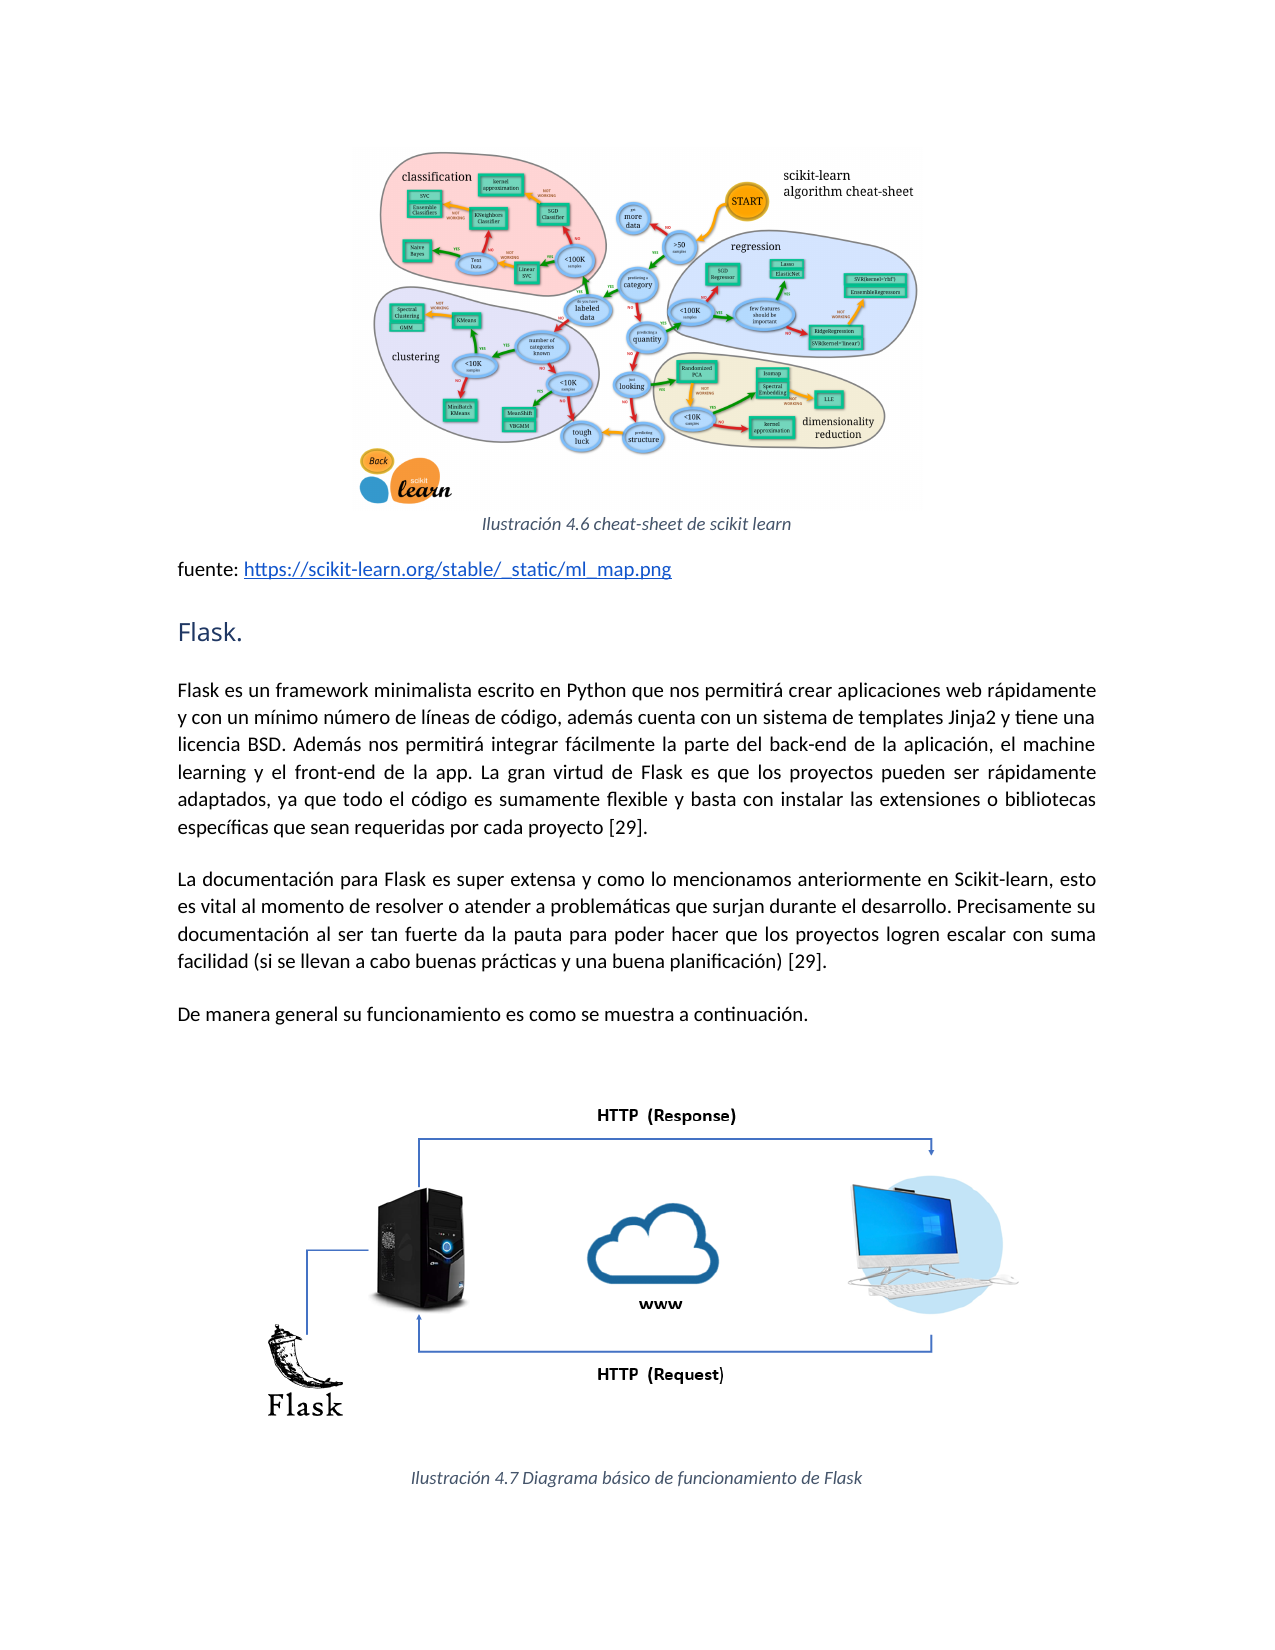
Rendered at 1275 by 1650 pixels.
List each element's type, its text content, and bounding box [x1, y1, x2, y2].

picture [351, 147, 924, 511]
subtitle Flask. [177, 615, 1098, 649]
text La documentación para Flask es super extensa y como lo mencionamos anteriormente en Scikit-learn, esto es vital al momento de resolver o atender a problemáticas que surjan durante el desarrollo. Precisamente su documentación al ser tan fuerte da la pauta para poder hacer que los proyectos logren escalar con suma facilidad (si se llevan a cabo buenas prácticas y una buena planificación). [177, 866, 1098, 974]
text De manera general su funcionamiento es como se muestra a continuación. [177, 1001, 1098, 1026]
picture [247, 1097, 1028, 1448]
text Flask es un framework minimalista escrito en Python que nos permitirá crear aplicaciones web rápidamente y con un mínimo número de líneas de código, además cuenta con un sistema de templates Jinja2 y tiene una licencia BSD. Además nos permitirá integrar fácilmente la parte del back-end de la aplicación, el machine learning y el front-end de la app. La gran virtud de Flask es que los proyectos pueden ser rápidamente adaptados, ya que todo el código es sumamente flexible y basta con instalar las extensiones o bibliotecas específicas que sean requeridas por cada proyecto . [177, 677, 1098, 839]
text fuente: https://scikit-learn.org/stable/_static/ml_map.png [177, 556, 1098, 582]
